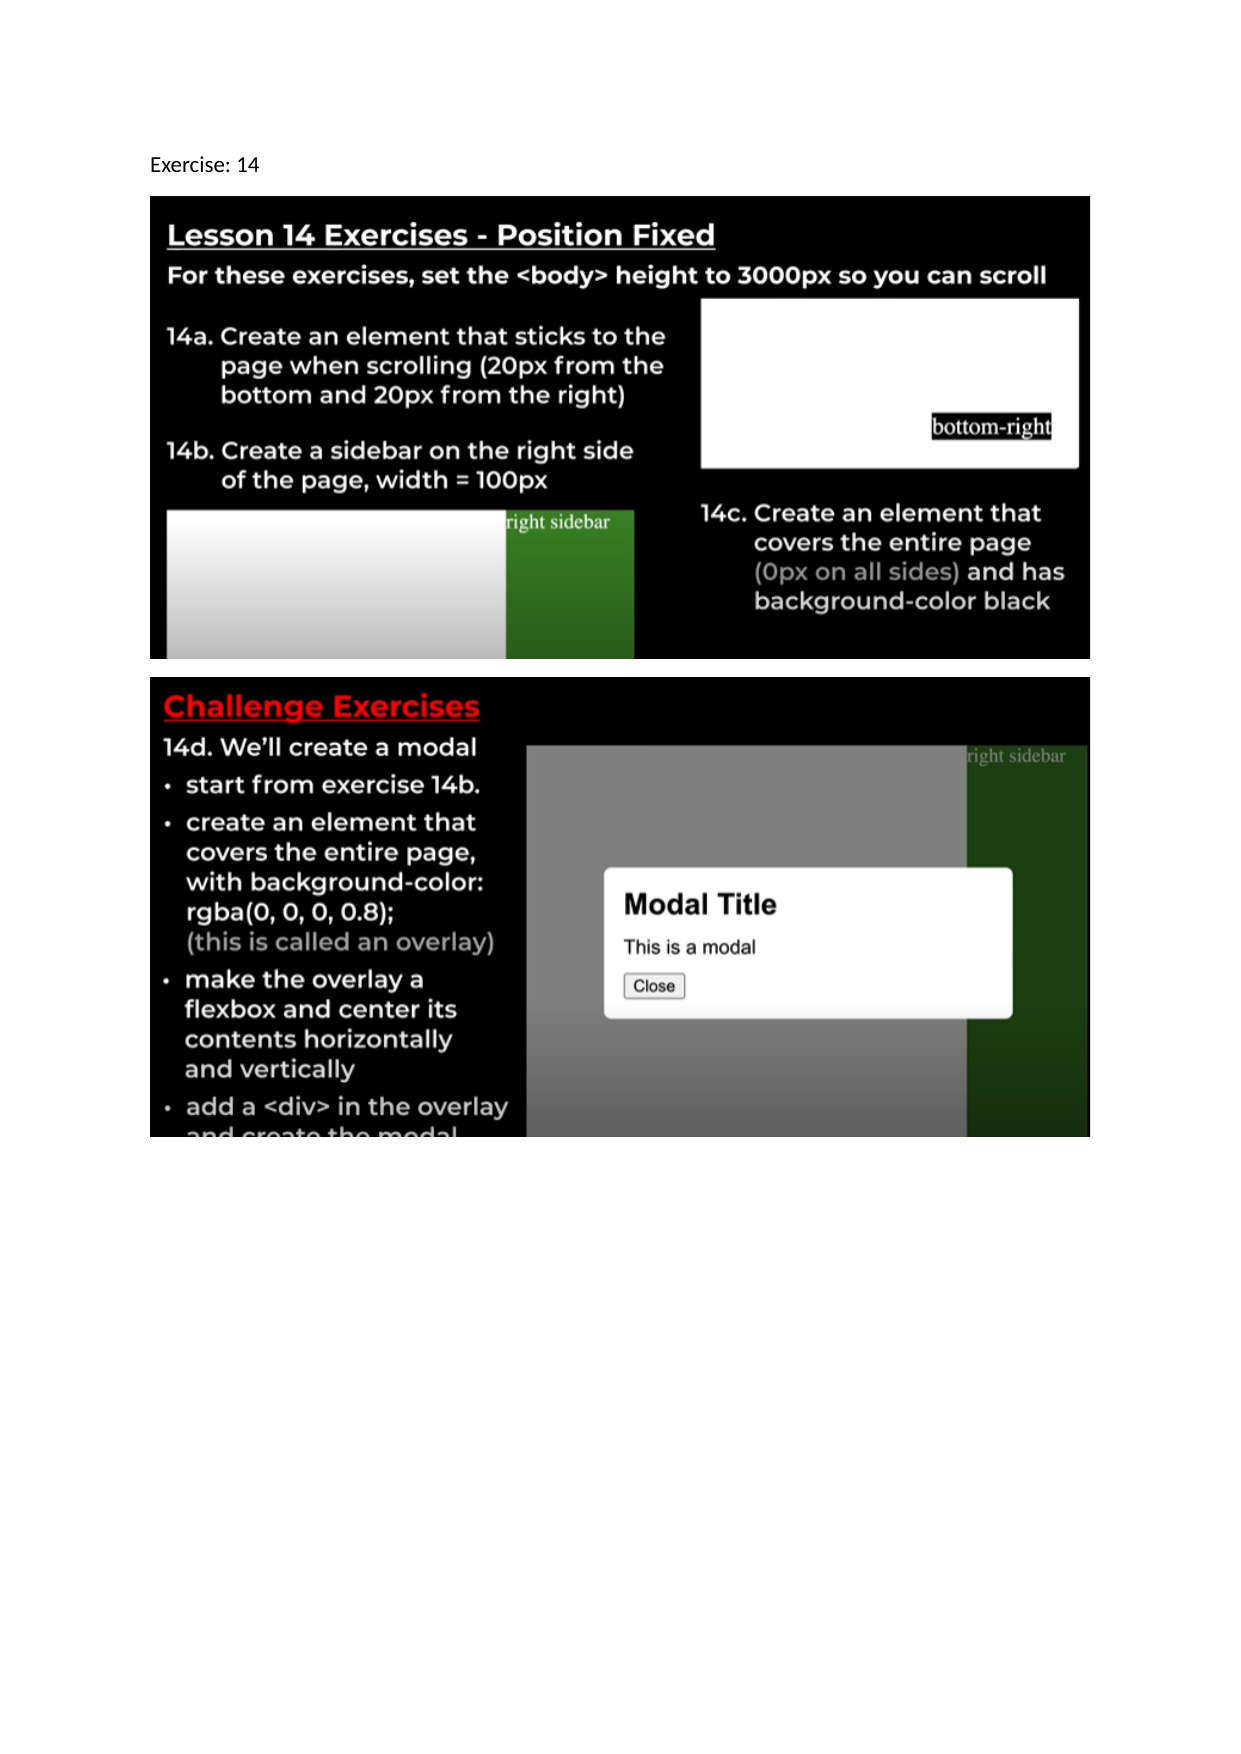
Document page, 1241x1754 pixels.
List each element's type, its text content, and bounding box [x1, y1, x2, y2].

text Exercise: 14 [150, 150, 1090, 178]
picture [150, 196, 1091, 659]
picture [150, 677, 1091, 1137]
